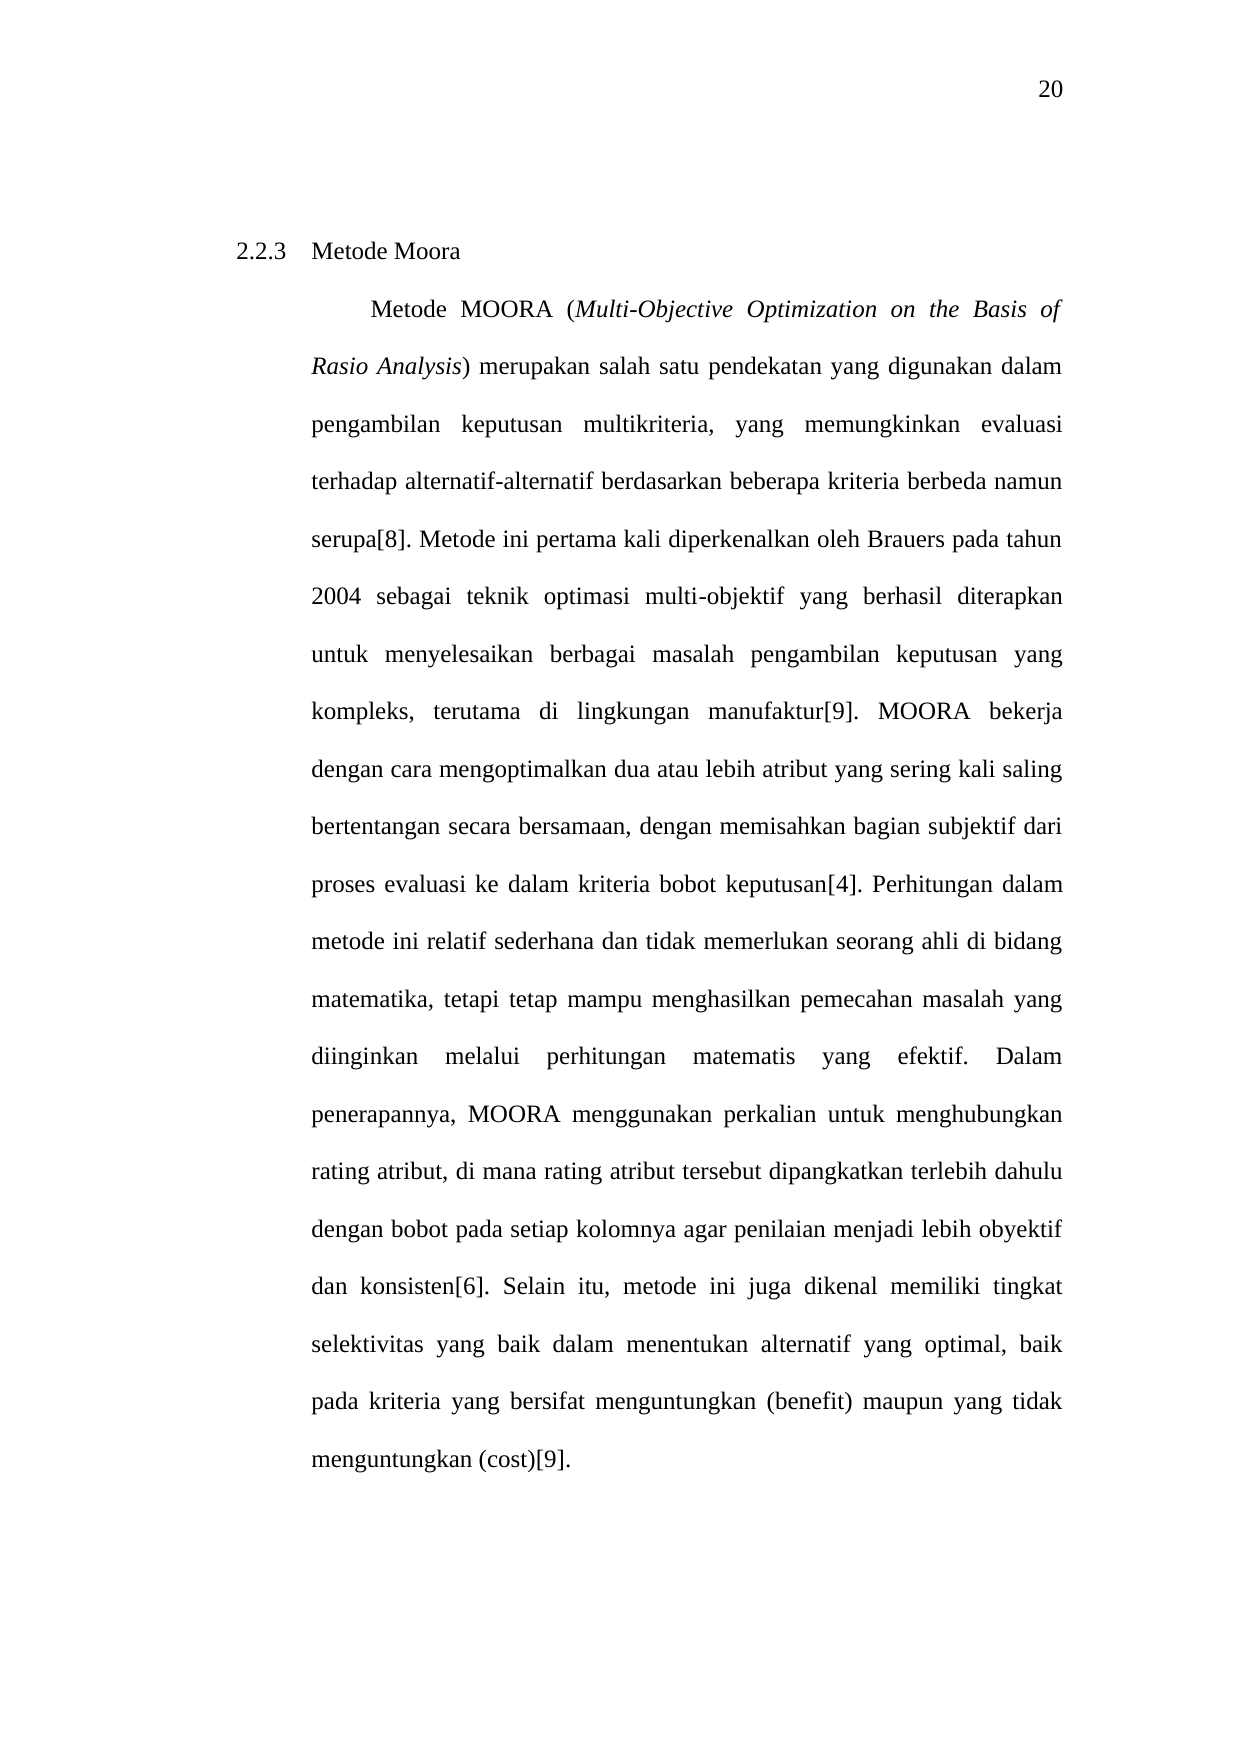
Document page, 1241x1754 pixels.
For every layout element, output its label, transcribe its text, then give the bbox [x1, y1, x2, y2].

subtitle Metode Moora [236, 236, 1063, 265]
text Metode MOORA (Multi-Objective Optimization on the Basis of Rasio Analysis) merupakan salah satu pendekatan yang digunakan dalam pengambilan keputusan multikriteria, yang memungkinkan evaluasi terhadap alternatif-alternatif berdasarkan beberapa kriteria berbeda namun serupa. Metode ini pertama kali diperkenalkan oleh Brauers pada tahun 2004 sebagai teknik optimasi multi-objektif yang berhasil diterapkan untuk menyelesaikan berbagai masalah pengambilan keputusan yang kompleks, terutama di lingkungan manufaktur. MOORA bekerja dengan cara mengoptimalkan dua atau lebih atribut yang sering kali saling bertentangan secara bersamaan, dengan memisahkan bagian subjektif dari proses evaluasi ke dalam kriteria bobot keputusan. Perhitungan dalam metode ini relatif sederhana dan tidak memerlukan seorang ahli di bidang matematika, tetapi tetap mampu menghasilkan pemecahan masalah yang diinginkan melalui perhitungan matematis yang efektif. Dalam penerapannya, MOORA menggunakan perkalian untuk menghubungkan rating atribut, di mana rating atribut tersebut dipangkatkan terlebih dahulu dengan bobot pada setiap kolomnya agar penilaian menjadi lebih obyektif dan konsisten. Selain itu, metode ini juga dikenal memiliki tingkat selektivitas yang baik dalam menentukan alternatif yang optimal, baik pada kriteria yang bersifat menguntungkan (benefit) maupun yang tidak menguntungkan (cost). [311, 294, 1063, 1472]
